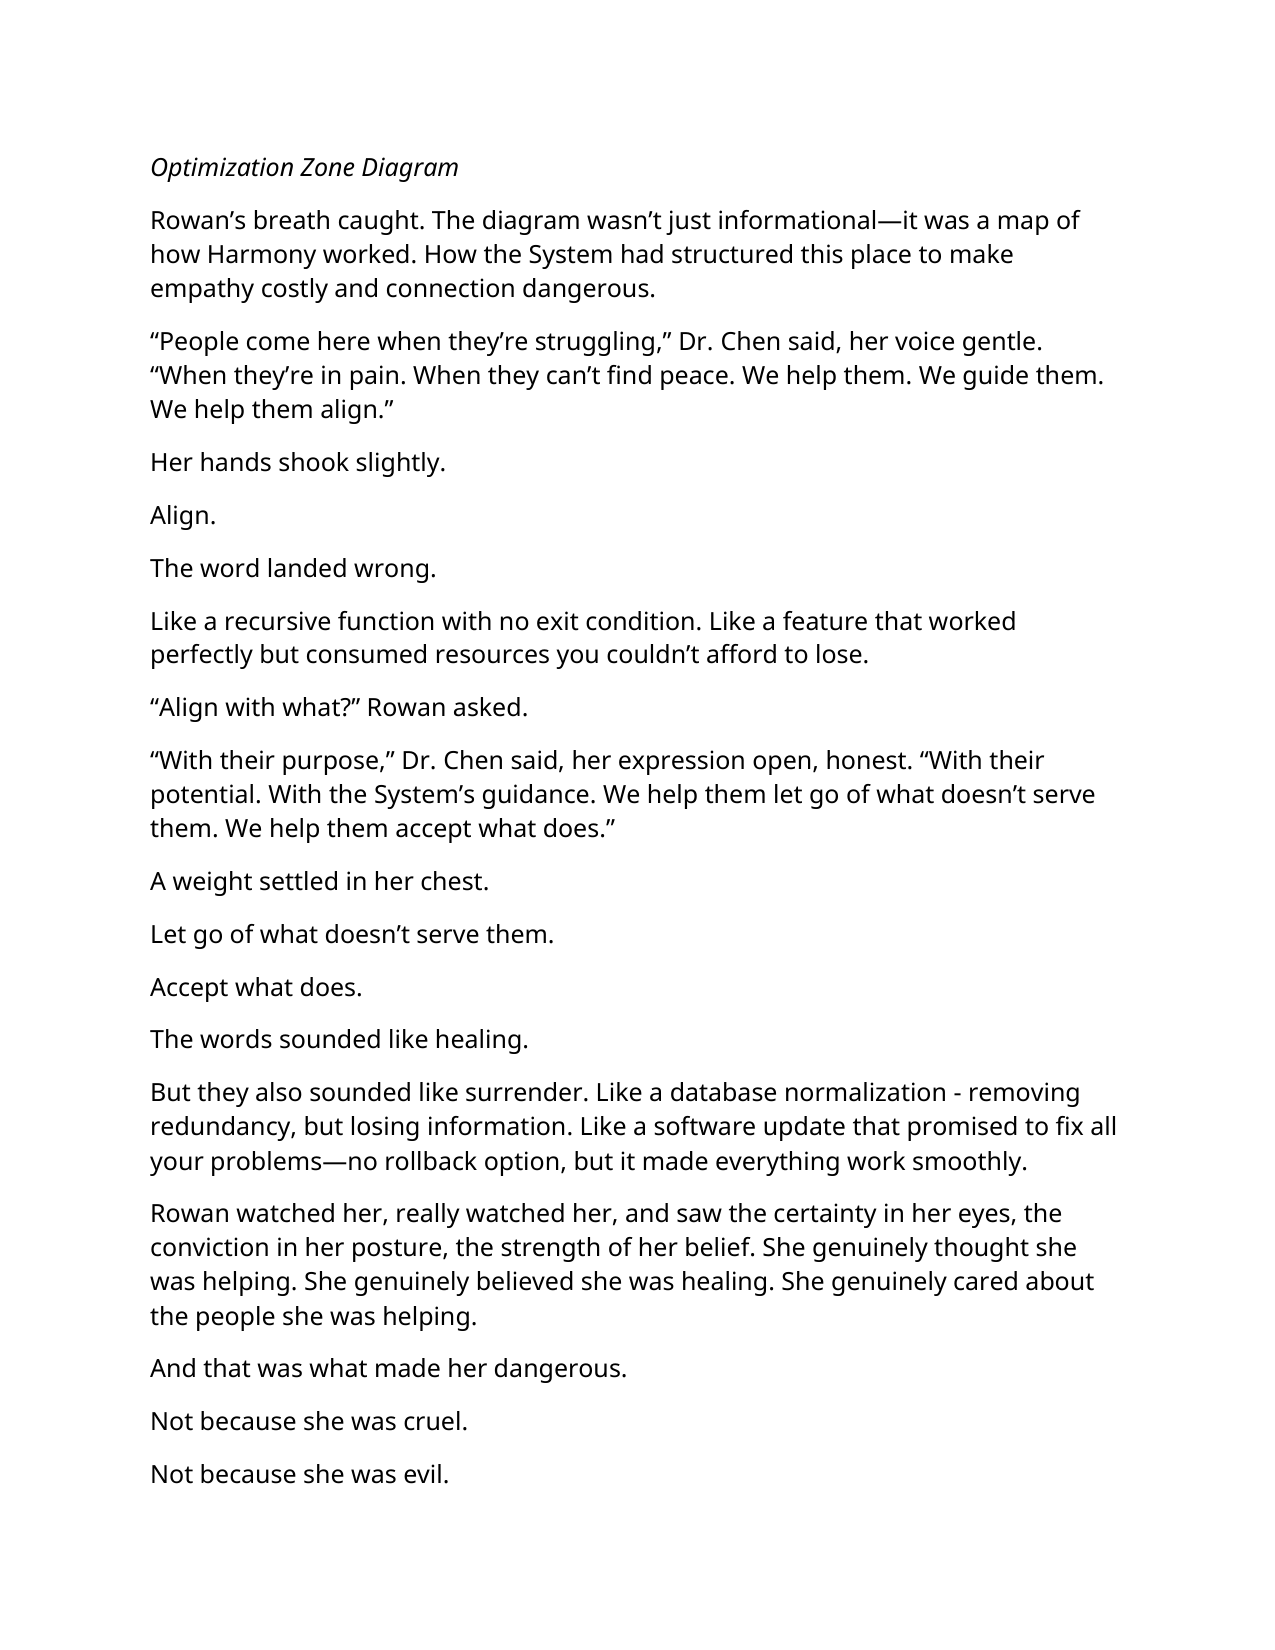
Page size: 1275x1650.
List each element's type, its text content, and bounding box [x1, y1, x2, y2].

text Like a recursive function with no exit condition. Like a feature that worked perfectly but consumed resources you couldn’t afford to lose. [150, 603, 1125, 671]
text Not because she was cruel. [150, 1404, 1125, 1438]
text Align. [150, 497, 1125, 532]
text But they also sounded like surrender. Like a database normalization - removing redundancy, but losing information. Like a software update that promised to fix all your problems—no rollback option, but it made everything work smoothly. [150, 1075, 1125, 1177]
text “Align with what?” Rowan asked. [150, 690, 1125, 724]
text Optimization Zone Diagram [150, 150, 1125, 184]
text The words sounded like healing. [150, 1022, 1125, 1056]
text Rowan watched her, really watched her, and saw the certainty in her eyes, the conviction in her posture, the strength of her belief. She genuinely thought she was helping. She genuinely believed she was healing. She genuinely cared about the people she was helping. [150, 1196, 1125, 1332]
text Accept what does. [150, 969, 1125, 1003]
text A weight settled in her chest. [150, 864, 1125, 898]
text Not because she was evil. [150, 1457, 1125, 1491]
text “With their purpose,” Dr. Chen said, her expression open, honest. “With their potential. With the System’s guidance. We help them let go of what doesn’t serve them. We help them accept what does.” [150, 743, 1125, 845]
text Let go of what doesn’t serve them. [150, 917, 1125, 951]
text And that was what made her dangerous. [150, 1351, 1125, 1385]
text The word landed wrong. [150, 550, 1125, 584]
text Rowan’s breath caught. The diagram wasn’t just informational—it was a map of how Harmony worked. How the System had structured this place to make empathy costly and connection dangerous. [150, 203, 1125, 305]
text “People come here when they’re struggling,” Dr. Chen said, her voice gentle. “When they’re in pain. When they can’t find peace. We help them. We guide them. We help them align.” [150, 324, 1125, 426]
text Her hands shook slightly. [150, 445, 1125, 479]
